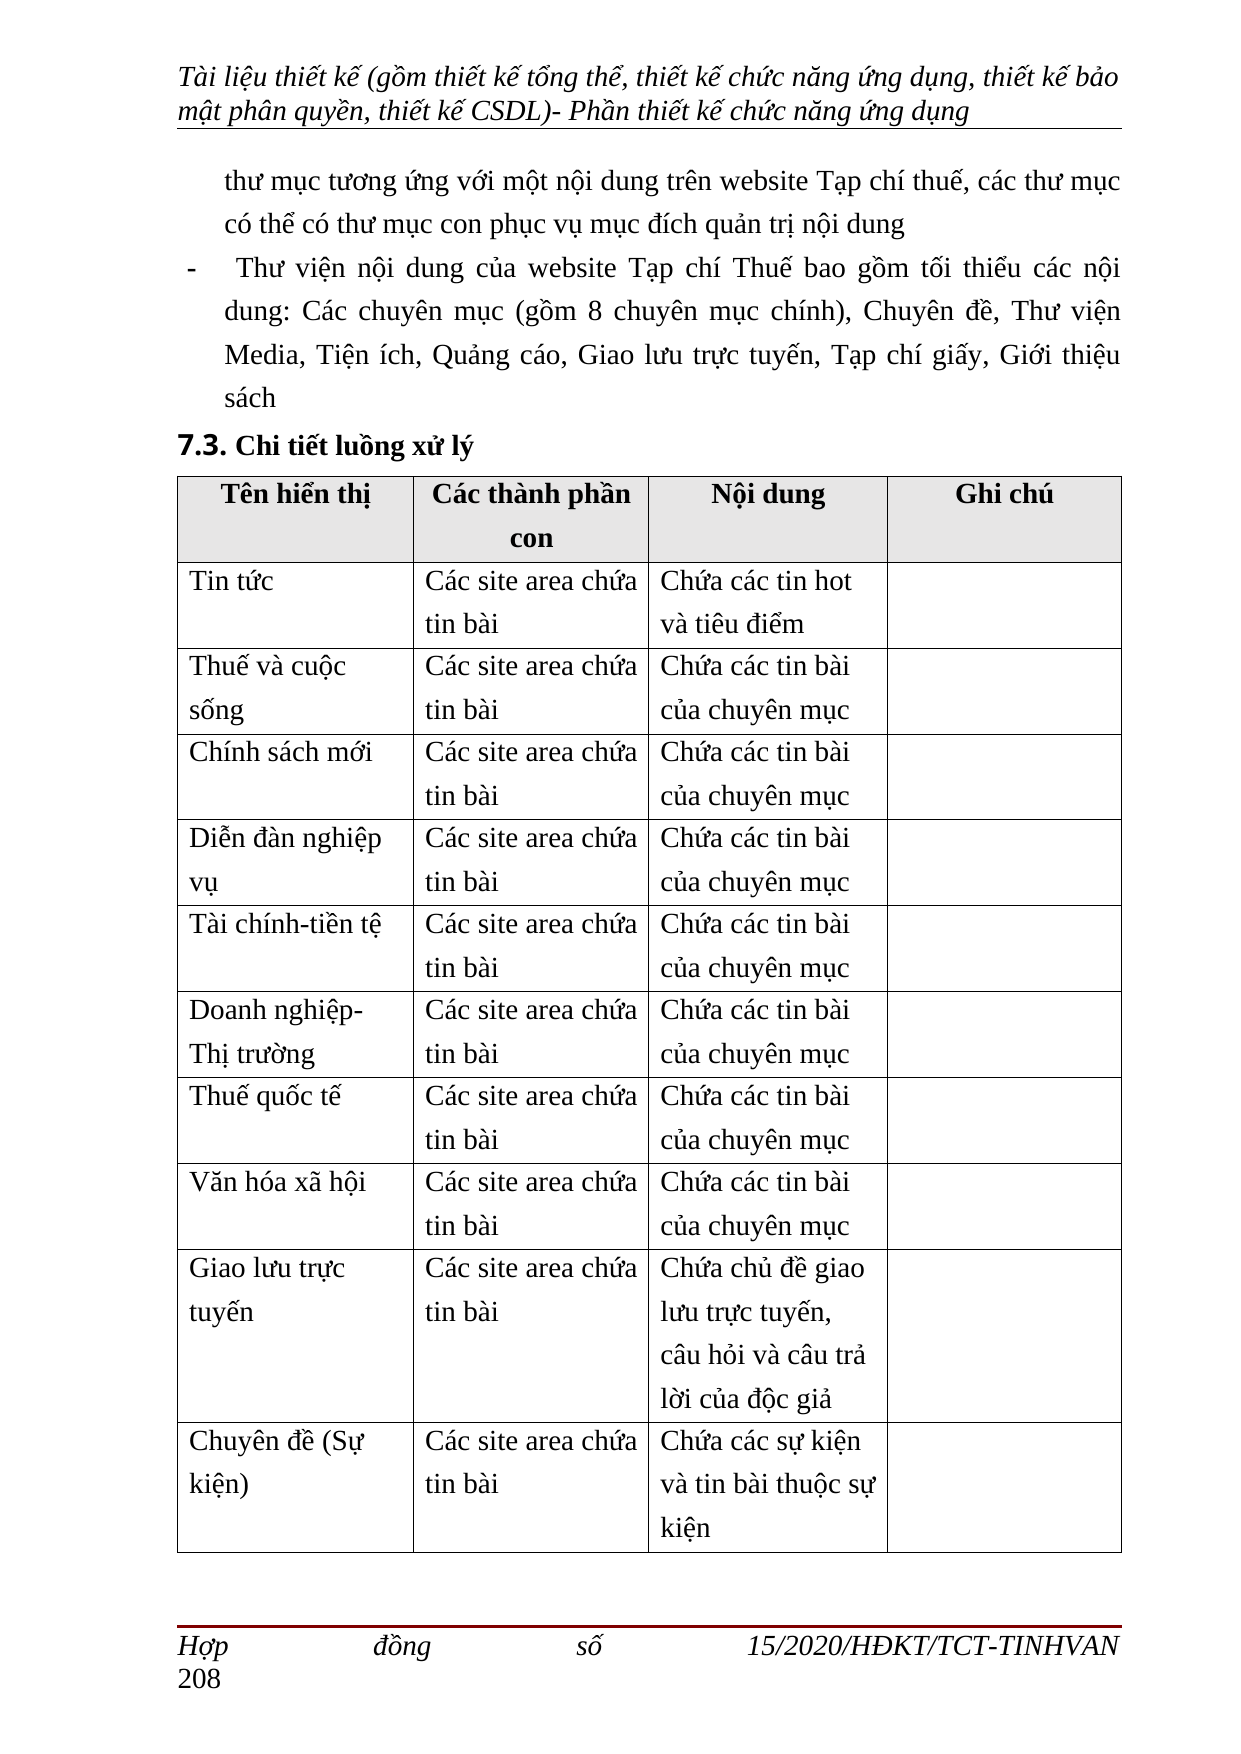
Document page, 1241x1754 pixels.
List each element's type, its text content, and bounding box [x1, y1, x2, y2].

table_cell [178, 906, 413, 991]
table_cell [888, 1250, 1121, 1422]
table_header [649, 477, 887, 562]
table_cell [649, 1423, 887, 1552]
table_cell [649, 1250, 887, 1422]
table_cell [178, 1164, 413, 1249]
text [187, 163, 1122, 240]
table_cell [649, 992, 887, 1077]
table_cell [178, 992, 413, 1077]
subtitle Chi tiết luồng xử lý [177, 424, 1122, 464]
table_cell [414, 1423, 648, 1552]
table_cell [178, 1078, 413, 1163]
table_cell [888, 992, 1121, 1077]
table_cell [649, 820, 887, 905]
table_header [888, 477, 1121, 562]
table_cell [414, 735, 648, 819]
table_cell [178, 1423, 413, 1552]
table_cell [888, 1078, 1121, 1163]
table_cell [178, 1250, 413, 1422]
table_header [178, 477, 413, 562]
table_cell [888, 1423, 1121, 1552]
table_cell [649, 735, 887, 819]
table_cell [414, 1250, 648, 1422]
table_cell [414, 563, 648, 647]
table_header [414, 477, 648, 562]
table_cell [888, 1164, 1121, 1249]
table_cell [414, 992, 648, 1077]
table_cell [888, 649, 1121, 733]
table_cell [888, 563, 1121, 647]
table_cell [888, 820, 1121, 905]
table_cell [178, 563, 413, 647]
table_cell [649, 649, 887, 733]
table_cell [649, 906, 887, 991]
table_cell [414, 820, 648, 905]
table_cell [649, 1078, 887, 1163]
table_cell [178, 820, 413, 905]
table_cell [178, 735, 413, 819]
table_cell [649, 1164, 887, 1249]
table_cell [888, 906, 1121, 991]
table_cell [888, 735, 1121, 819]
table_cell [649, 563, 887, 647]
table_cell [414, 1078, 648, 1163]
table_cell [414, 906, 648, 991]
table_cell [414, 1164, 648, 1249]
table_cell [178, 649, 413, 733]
text Thư viện nội dung của website Tạp chí Thuế bao gồm tối thiểu các nội dung: Các chuyên mục (gồm 8 chuyên mục chính), Chuyên đề, Thư viện Media, Tiện ích, Quảng cáo, Giao lưu trực tuyến, Tạp chí giấy, Giới thiệu sách [187, 250, 1122, 414]
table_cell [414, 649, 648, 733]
